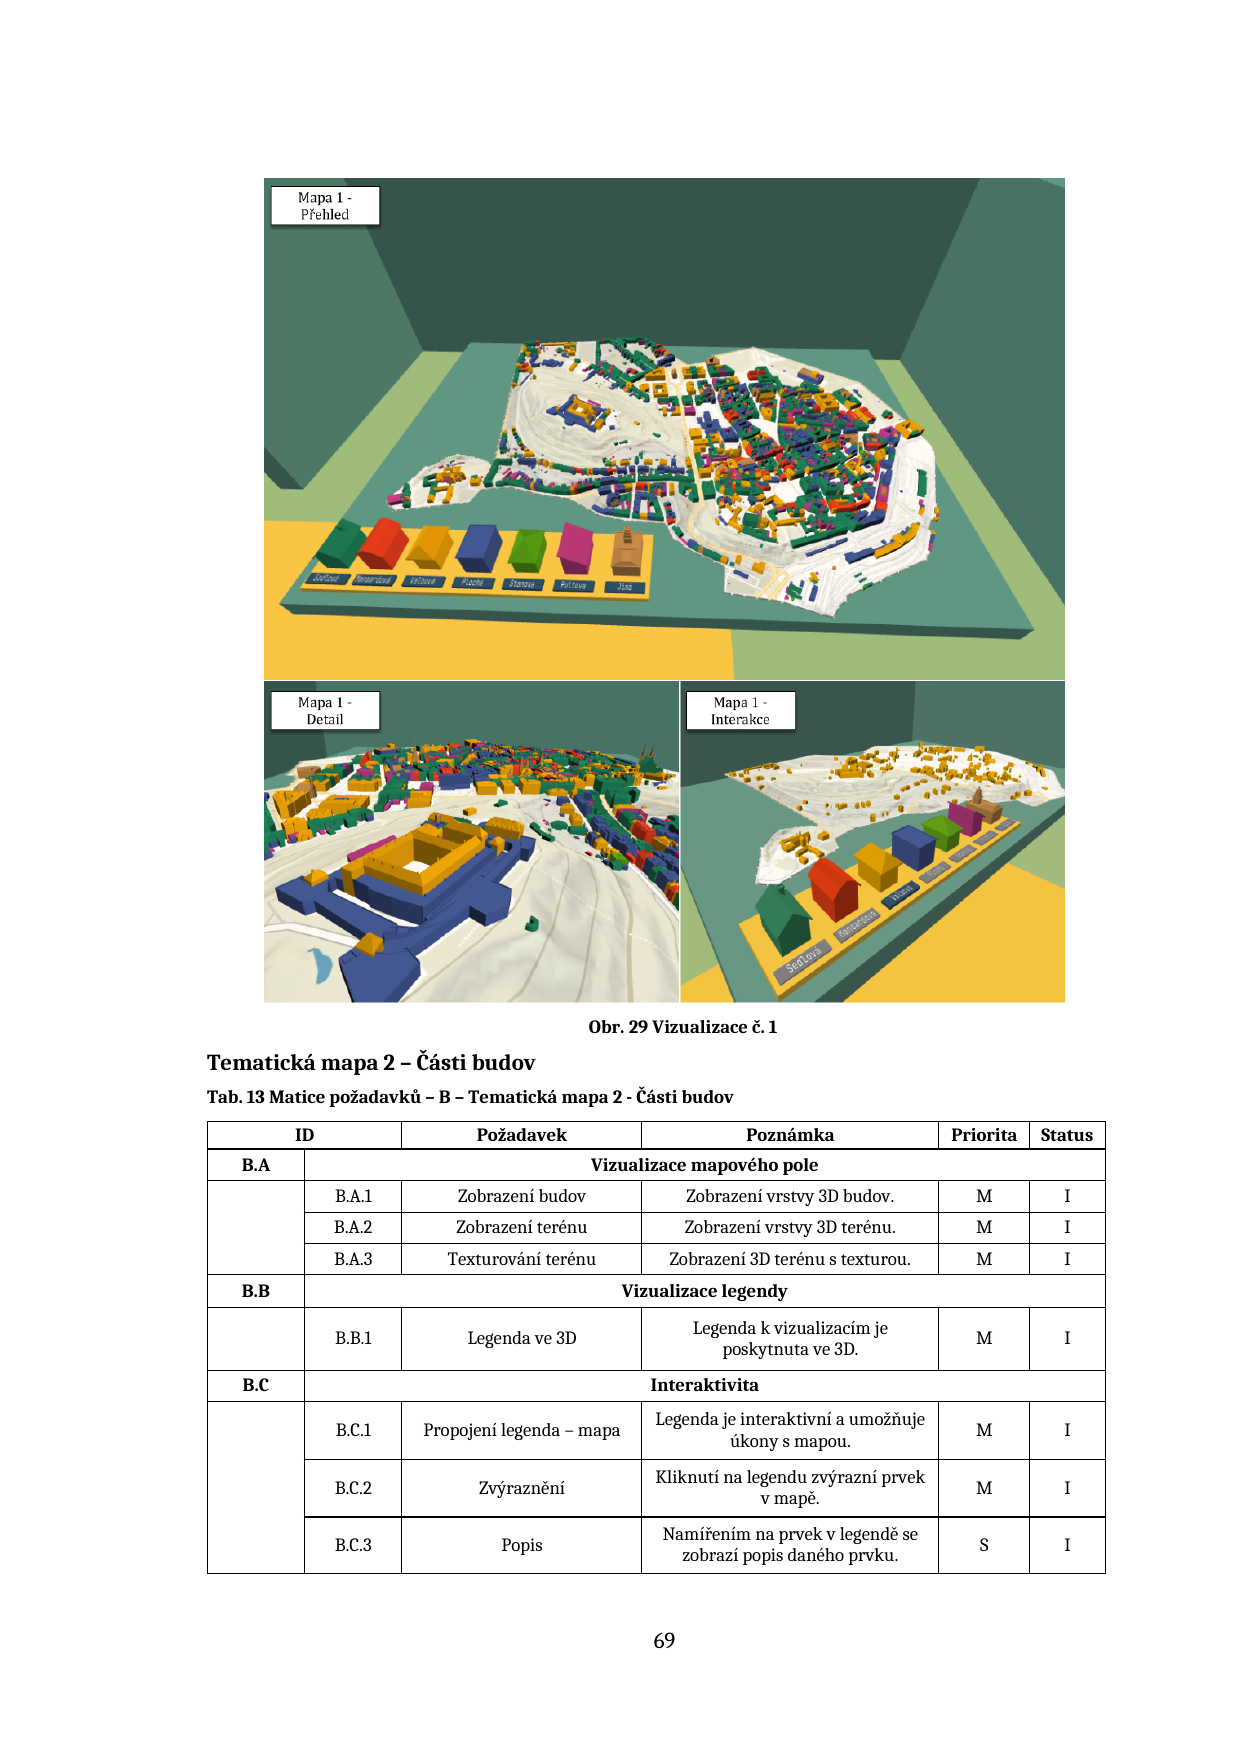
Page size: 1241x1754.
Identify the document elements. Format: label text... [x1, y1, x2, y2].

table_cell M [939, 1402, 1029, 1458]
table_cell I [1030, 1402, 1105, 1458]
table_cell Zobrazení budov [402, 1181, 641, 1212]
table_cell Legenda je interaktivní a umožňuje úkony s mapou. [642, 1402, 938, 1458]
table_cell I [1030, 1181, 1105, 1212]
text Tematická mapa 2 – Části budov [207, 1050, 1122, 1077]
table_cell B.A.3 [305, 1244, 401, 1274]
table_cell Zobrazení vrstvy 3D budov. [642, 1181, 938, 1212]
table_cell B.C [208, 1371, 304, 1401]
table_cell B.C.1 [305, 1402, 401, 1458]
table_cell Kliknutí na legendu zvýrazní prvek v mapě. [642, 1460, 938, 1516]
table_cell Legenda ve 3D [402, 1308, 641, 1369]
table_cell B.C.2 [305, 1460, 401, 1516]
table_cell Zobrazení 3D terénu s texturou. [642, 1244, 938, 1274]
table_cell B.C.3 [305, 1518, 401, 1573]
table_header Status [1030, 1122, 1105, 1148]
table_cell Zobrazení vrstvy 3D terénu. [642, 1213, 938, 1243]
table_cell Texturování terénu [402, 1244, 641, 1274]
table_cell I [1030, 1518, 1105, 1573]
table_cell M [939, 1460, 1029, 1516]
table_cell Zobrazení terénu [402, 1213, 641, 1243]
table_cell M [939, 1244, 1029, 1274]
table_cell [208, 1402, 304, 1573]
table_cell I [1030, 1244, 1105, 1274]
text Obr. 29 Vizualizace č. 1 [244, 1016, 1122, 1038]
table_cell Vizualizace legendy [305, 1275, 1105, 1307]
table_cell B.B.1 [305, 1308, 401, 1369]
table_cell Namířením na prvek v legendě se zobrazí popis daného prvku. [642, 1518, 938, 1573]
picture [263, 177, 1065, 1003]
table_cell B.B [208, 1275, 304, 1307]
table_cell B.A.2 [305, 1213, 401, 1243]
table_cell I [1030, 1308, 1105, 1369]
table_header ID [208, 1122, 401, 1148]
table_cell B.A.1 [305, 1181, 401, 1212]
table_header Požadavek [402, 1122, 641, 1148]
table_header Priorita [939, 1122, 1029, 1148]
table_cell Popis [402, 1518, 641, 1573]
table_cell Propojení legenda – mapa [402, 1402, 641, 1458]
table_cell Legenda k vizualizacím je poskytnuta ve 3D. [642, 1308, 938, 1369]
table_cell S [939, 1518, 1029, 1573]
table_cell [208, 1308, 304, 1369]
table_cell B.A [208, 1150, 304, 1180]
table_cell I [1030, 1460, 1105, 1516]
text Tab. 13 Matice požadavků – B – Tematická mapa 2 - Části budov [207, 1087, 1122, 1108]
table_header Poznámka [642, 1122, 938, 1148]
table_cell Zvýraznění [402, 1460, 641, 1516]
table_cell I [1030, 1213, 1105, 1243]
table_cell M [939, 1213, 1029, 1243]
table_cell Vizualizace mapového pole [305, 1150, 1105, 1180]
table_cell M [939, 1308, 1029, 1369]
table_cell [208, 1181, 304, 1274]
table_cell Interaktivita [305, 1371, 1105, 1401]
table_cell M [939, 1181, 1029, 1212]
